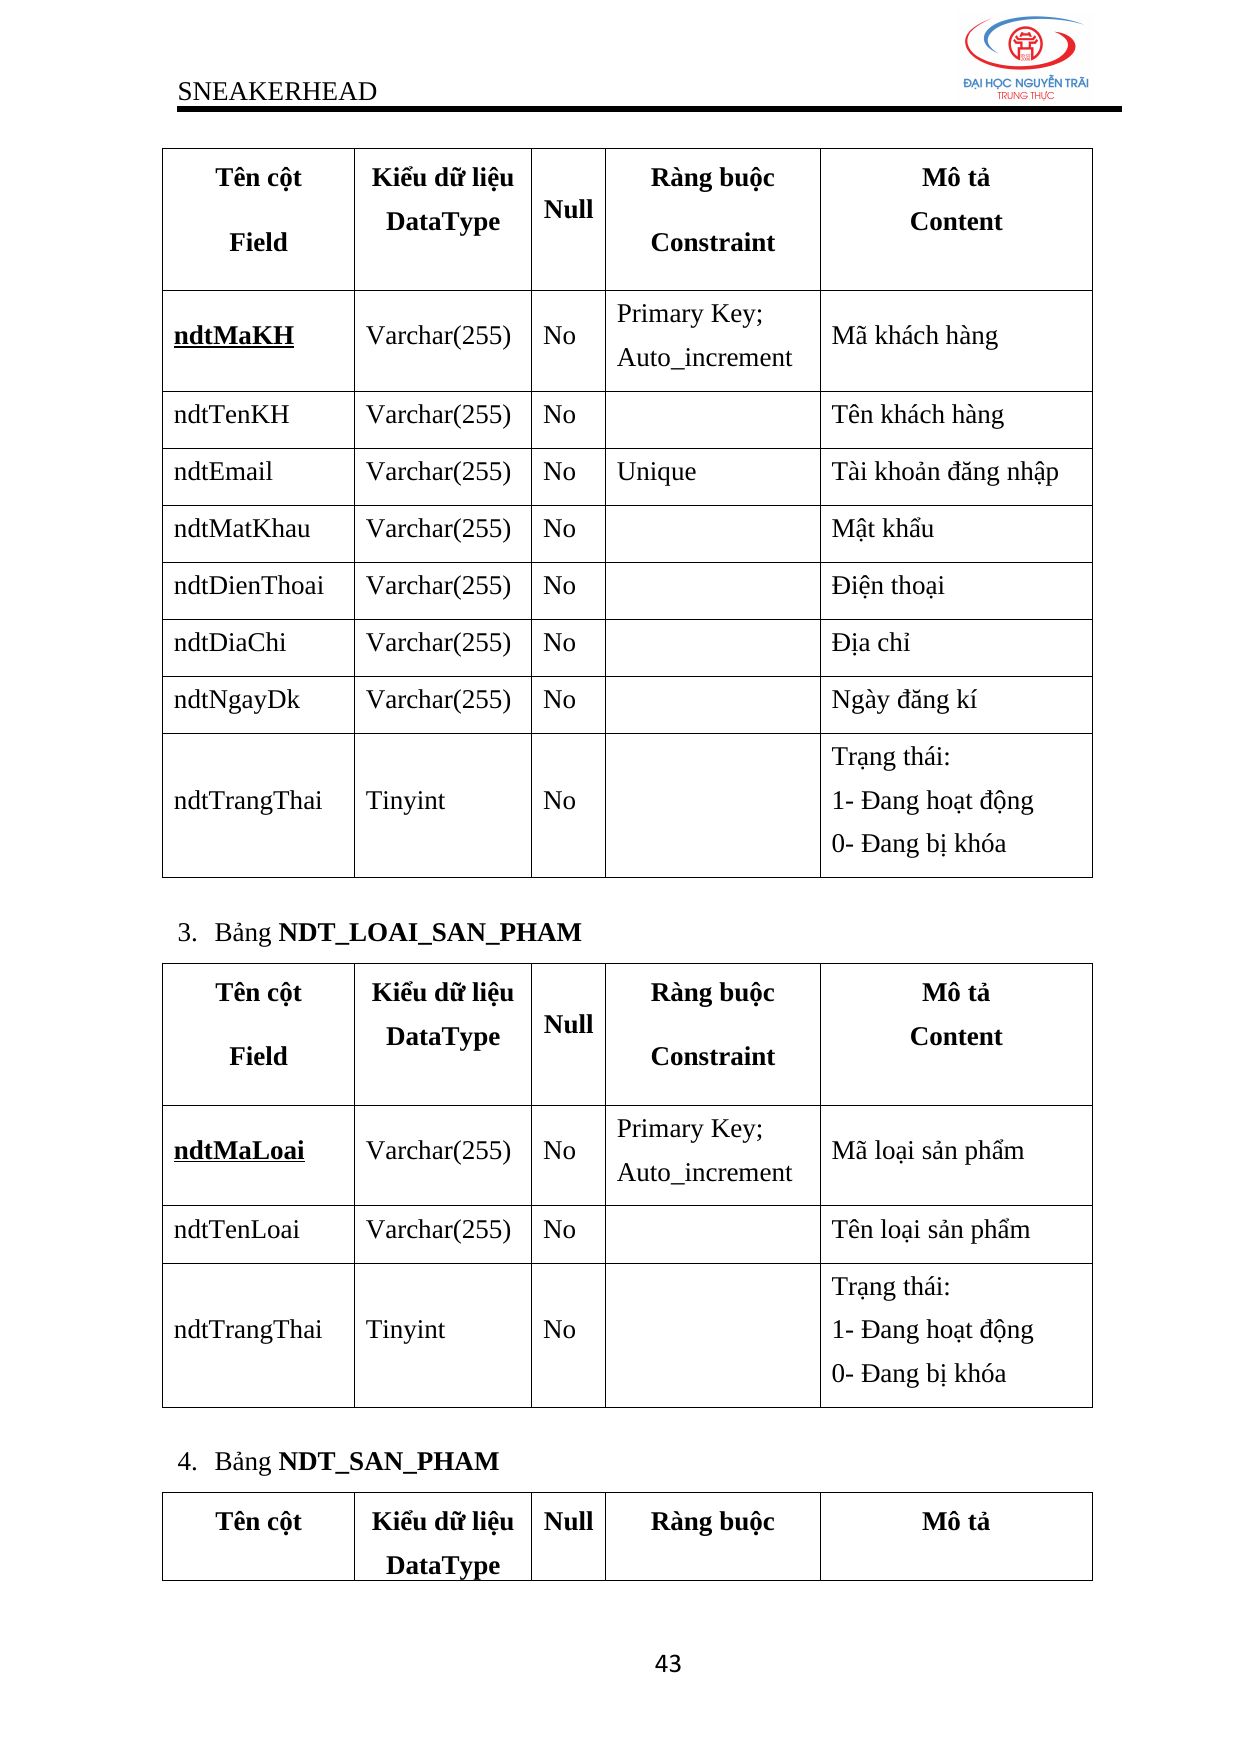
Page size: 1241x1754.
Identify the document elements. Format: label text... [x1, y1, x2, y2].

table_cell Varchar(255) [355, 1106, 531, 1205]
table_cell ndtNgayDk [163, 677, 354, 733]
table_cell ndtDiaChi [163, 620, 354, 676]
table_cell [606, 506, 820, 562]
table_cell Varchar(255) [355, 392, 531, 448]
table_cell Mã khách hàng [821, 291, 1092, 391]
table_header Tên cột Field [163, 149, 354, 290]
table_cell No [532, 291, 605, 391]
table_cell Tài khoản đăng nhập [821, 449, 1092, 505]
table_cell ndtTenKH [163, 392, 354, 448]
table_cell No [532, 1206, 605, 1262]
table_cell No [532, 734, 605, 877]
table_cell Varchar(255) [355, 677, 531, 733]
table_header Null [532, 964, 605, 1105]
table_cell Varchar(255) [355, 449, 531, 505]
table_header Tên cột Field [163, 1493, 354, 1580]
table_cell ndtTrangThai [163, 734, 354, 877]
table_header Ràng buộc Constraint [606, 964, 820, 1105]
table_cell Primary Key; Auto_increment [606, 1106, 820, 1205]
table_cell Varchar(255) [355, 506, 531, 562]
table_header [606, 1493, 820, 1580]
table_cell Varchar(255) [355, 563, 531, 619]
list Bảng NDT_SAN_PHAM [177, 1445, 1122, 1476]
table_cell Tên khách hàng [821, 392, 1092, 448]
table_cell [606, 734, 820, 877]
table_cell [606, 1264, 820, 1407]
table_cell Điện thoại [821, 563, 1092, 619]
table_cell Tinyint [355, 1264, 531, 1407]
table_header Ràng buộc Constraint [606, 149, 820, 290]
table_cell Varchar(255) [355, 620, 531, 676]
list Bảng NDT_LOAI_SAN_PHAM [177, 916, 1122, 947]
table_cell Tinyint [355, 734, 531, 877]
table_header Tên cột Field [163, 964, 354, 1105]
table_cell No [532, 563, 605, 619]
table_cell Mã loại sản phẩm [821, 1106, 1092, 1205]
table_cell Mật khẩu [821, 506, 1092, 562]
table_cell No [532, 1264, 605, 1407]
table_cell Varchar(255) [355, 291, 531, 391]
table_cell Trạng thái: 1- Đang hoạt động 0- Đang bị khóa [821, 1264, 1092, 1407]
table_header Mô tả Content [821, 1493, 1092, 1580]
table_cell Ngày đăng kí [821, 677, 1092, 733]
table_cell ndtTenLoai [163, 1206, 354, 1262]
table_cell ndtEmail [163, 449, 354, 505]
table_cell [606, 620, 820, 676]
table_cell No [532, 1106, 605, 1205]
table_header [355, 1493, 531, 1580]
table_cell ndtMaKH [163, 291, 354, 391]
table_cell ndtMaLoai [163, 1106, 354, 1205]
table_cell Trạng thái: 1- Đang hoạt động 0- Đang bị khóa [821, 734, 1092, 877]
table_cell No [532, 449, 605, 505]
table_cell No [532, 620, 605, 676]
table_header Mô tả Content [821, 964, 1092, 1105]
table_cell [606, 392, 820, 448]
table_cell Unique [606, 449, 820, 505]
table_cell ndtMatKhau [163, 506, 354, 562]
table_header Mô tả Content [821, 149, 1092, 290]
table_cell [606, 1206, 820, 1262]
table_cell Primary Key; Auto_increment [606, 291, 820, 391]
table_cell ndtTrangThai [163, 1264, 354, 1407]
table_cell [606, 563, 820, 619]
table_cell Địa chỉ [821, 620, 1092, 676]
table_cell No [532, 506, 605, 562]
table_cell [606, 677, 820, 733]
table_header Kiểu dữ liệu DataType [355, 149, 531, 290]
table_cell Varchar(255) [355, 1206, 531, 1262]
table_header Null [532, 149, 605, 290]
table_cell No [532, 677, 605, 733]
table_cell No [532, 392, 605, 448]
table_cell ndtDienThoai [163, 563, 354, 619]
table_header Kiểu dữ liệu DataType [355, 964, 531, 1105]
picture [956, 11, 1095, 104]
table_cell Tên loại sản phẩm [821, 1206, 1092, 1262]
table_header Null [532, 1493, 605, 1580]
